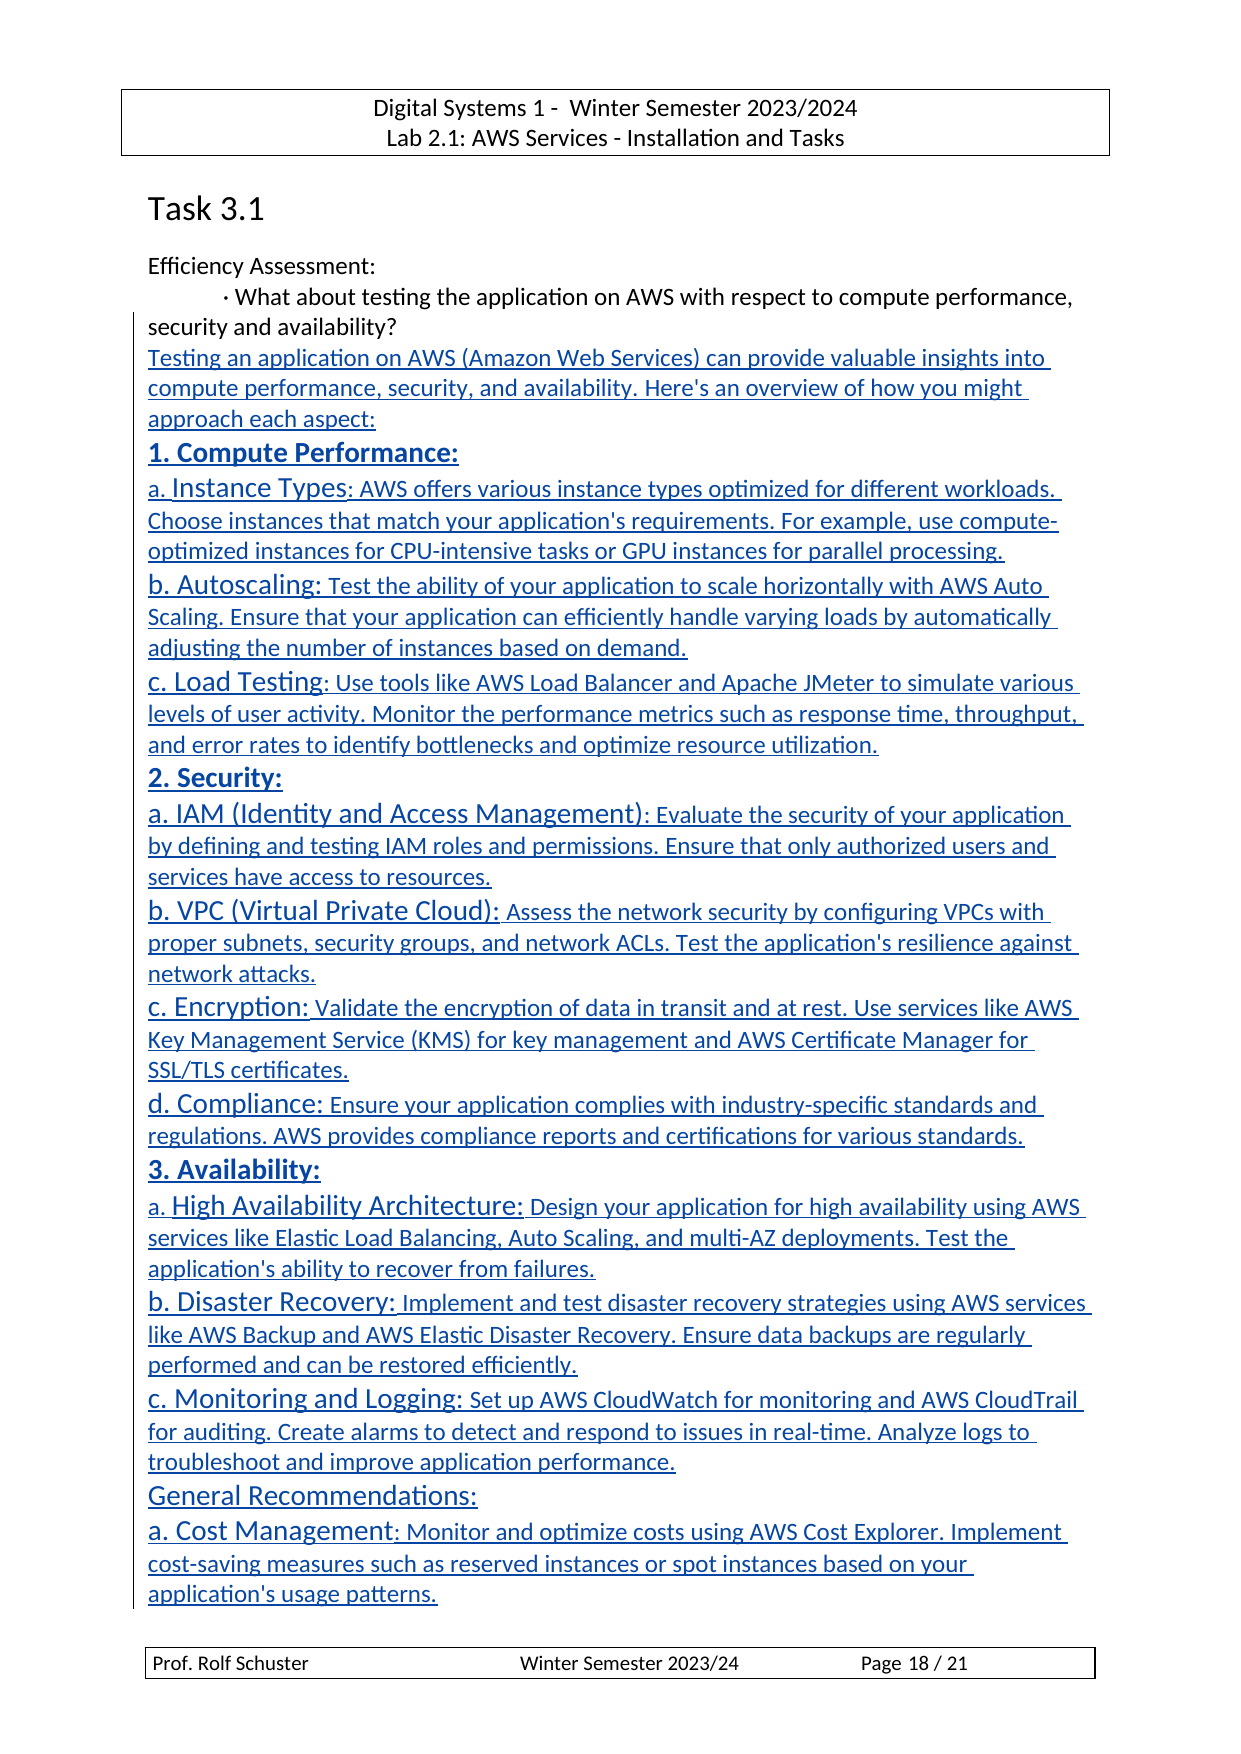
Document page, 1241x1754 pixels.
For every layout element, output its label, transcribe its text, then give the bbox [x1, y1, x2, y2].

text Efficiency Assessment: [148, 251, 1092, 281]
text · What about testing the application on AWS with respect to compute performance, security and availability? [148, 281, 1092, 342]
subtitle Task 3.1 [148, 186, 1092, 230]
